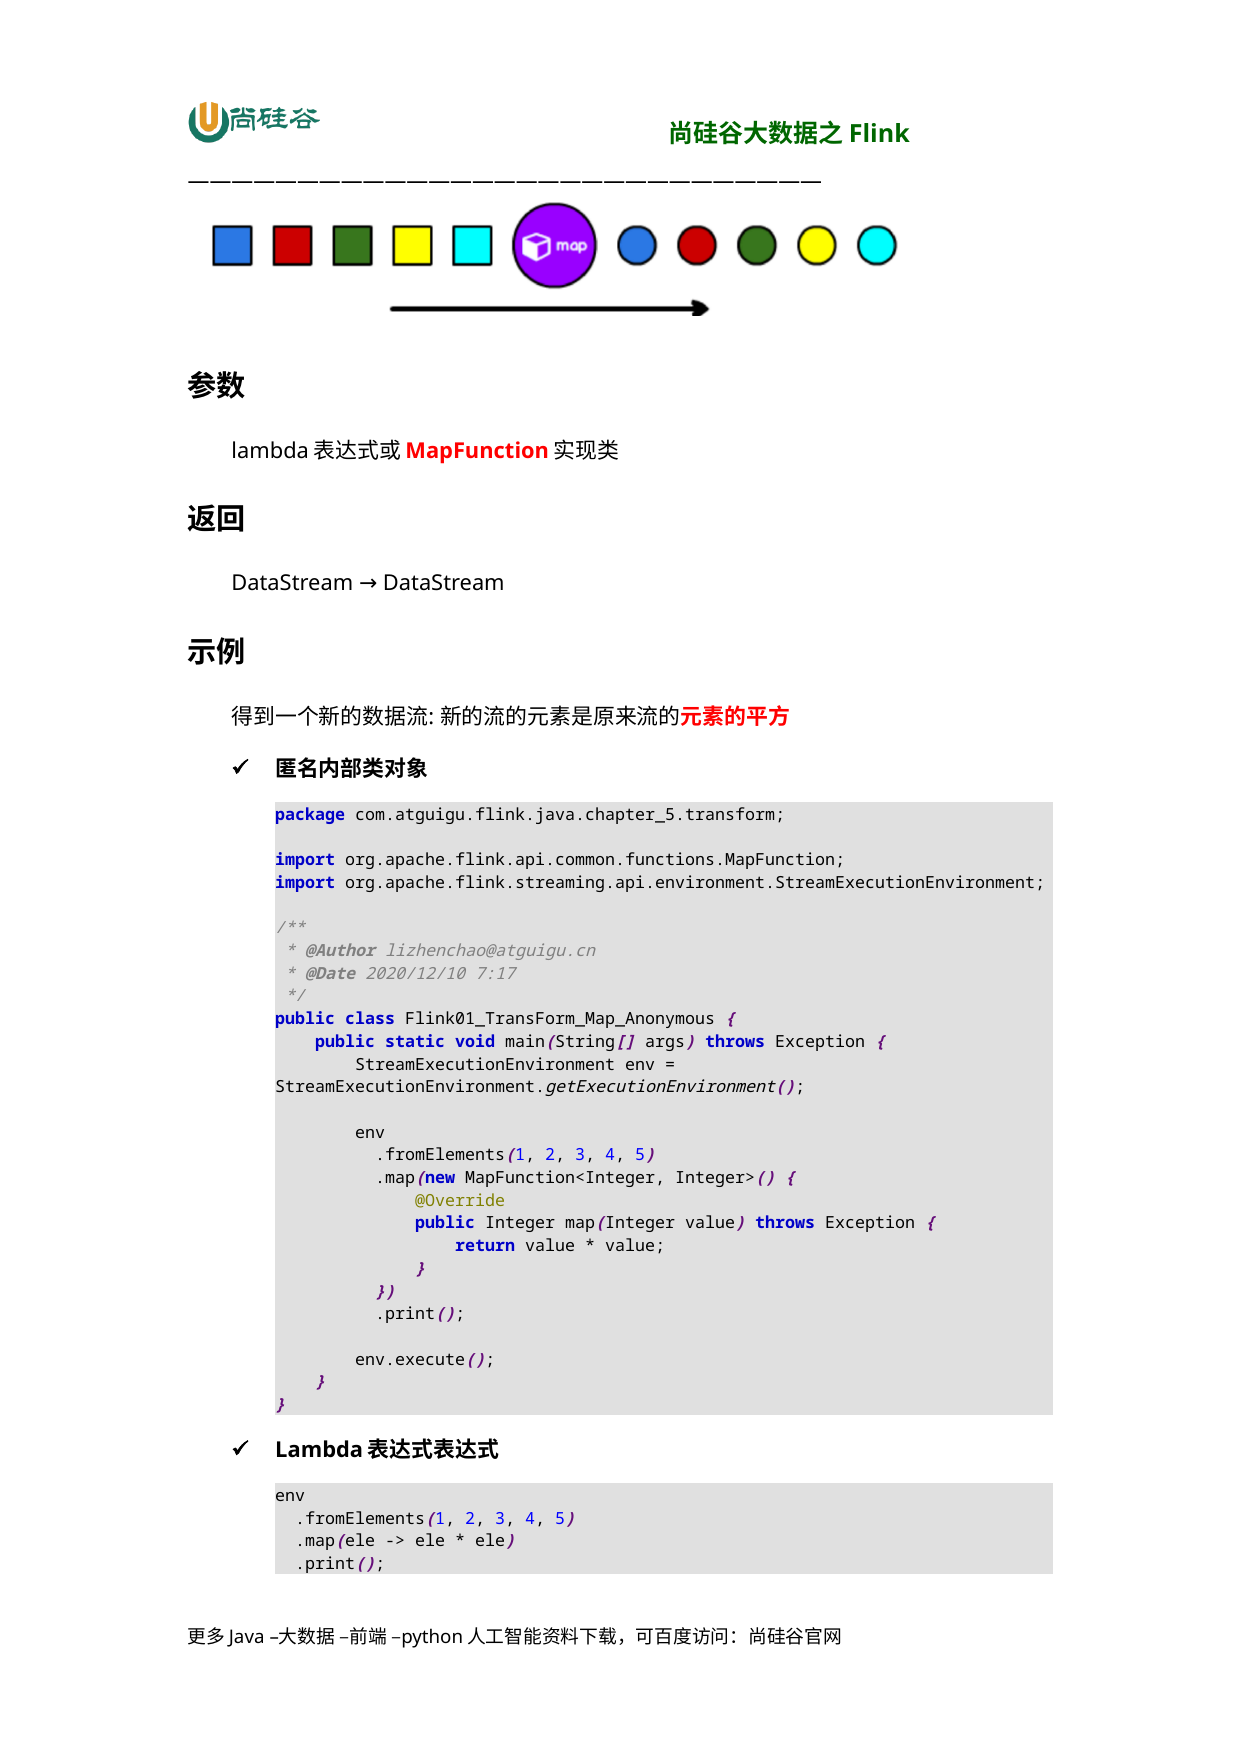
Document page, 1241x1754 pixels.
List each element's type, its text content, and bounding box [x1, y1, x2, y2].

list Lambda表达式表达式 [231, 1432, 1053, 1464]
text lambda表达式或MapFunction实现类 [187, 432, 1053, 465]
picture [187, 202, 923, 316]
text 返回 [187, 484, 1042, 549]
text package com.atguigu.flink.java.chapter_5.transform; import org.apache.flink.api.common.functions.MapFunction; import org.apache.flink.streaming.api.environment.StreamExecutionEnvironment; /** * @Author lizhenchao@atguigu.cn * @Date 2020/12/10 7:17 */ public class Flink01_TransForm_Map_Anonymous { public static void main(String[] args) throws Exception { StreamExecutionEnvironment env = StreamExecutionEnvironment.getExecutionEnvironment(); env .fromElements(1, 2, 3, 4, 5) .map(new MapFunction<Integer, Integer>() { @Override public Integer map(Integer value) throws Exception { return value * value; } }) .print(); env.execute(); } } [275, 802, 1053, 1415]
text env .fromElements(1, 2, 3, 4, 5) .map(ele -> ele * ele) .print(); [275, 1483, 1053, 1574]
text 参数 [187, 351, 1042, 416]
picture [187, 101, 320, 143]
text 示例 [187, 617, 1042, 682]
text 得到一个新的数据流: 新的流的元素是原来流的元素的平方 [187, 698, 1053, 731]
text DataStream → DataStream [187, 566, 1053, 598]
list 匿名内部类对象 [231, 750, 1053, 783]
